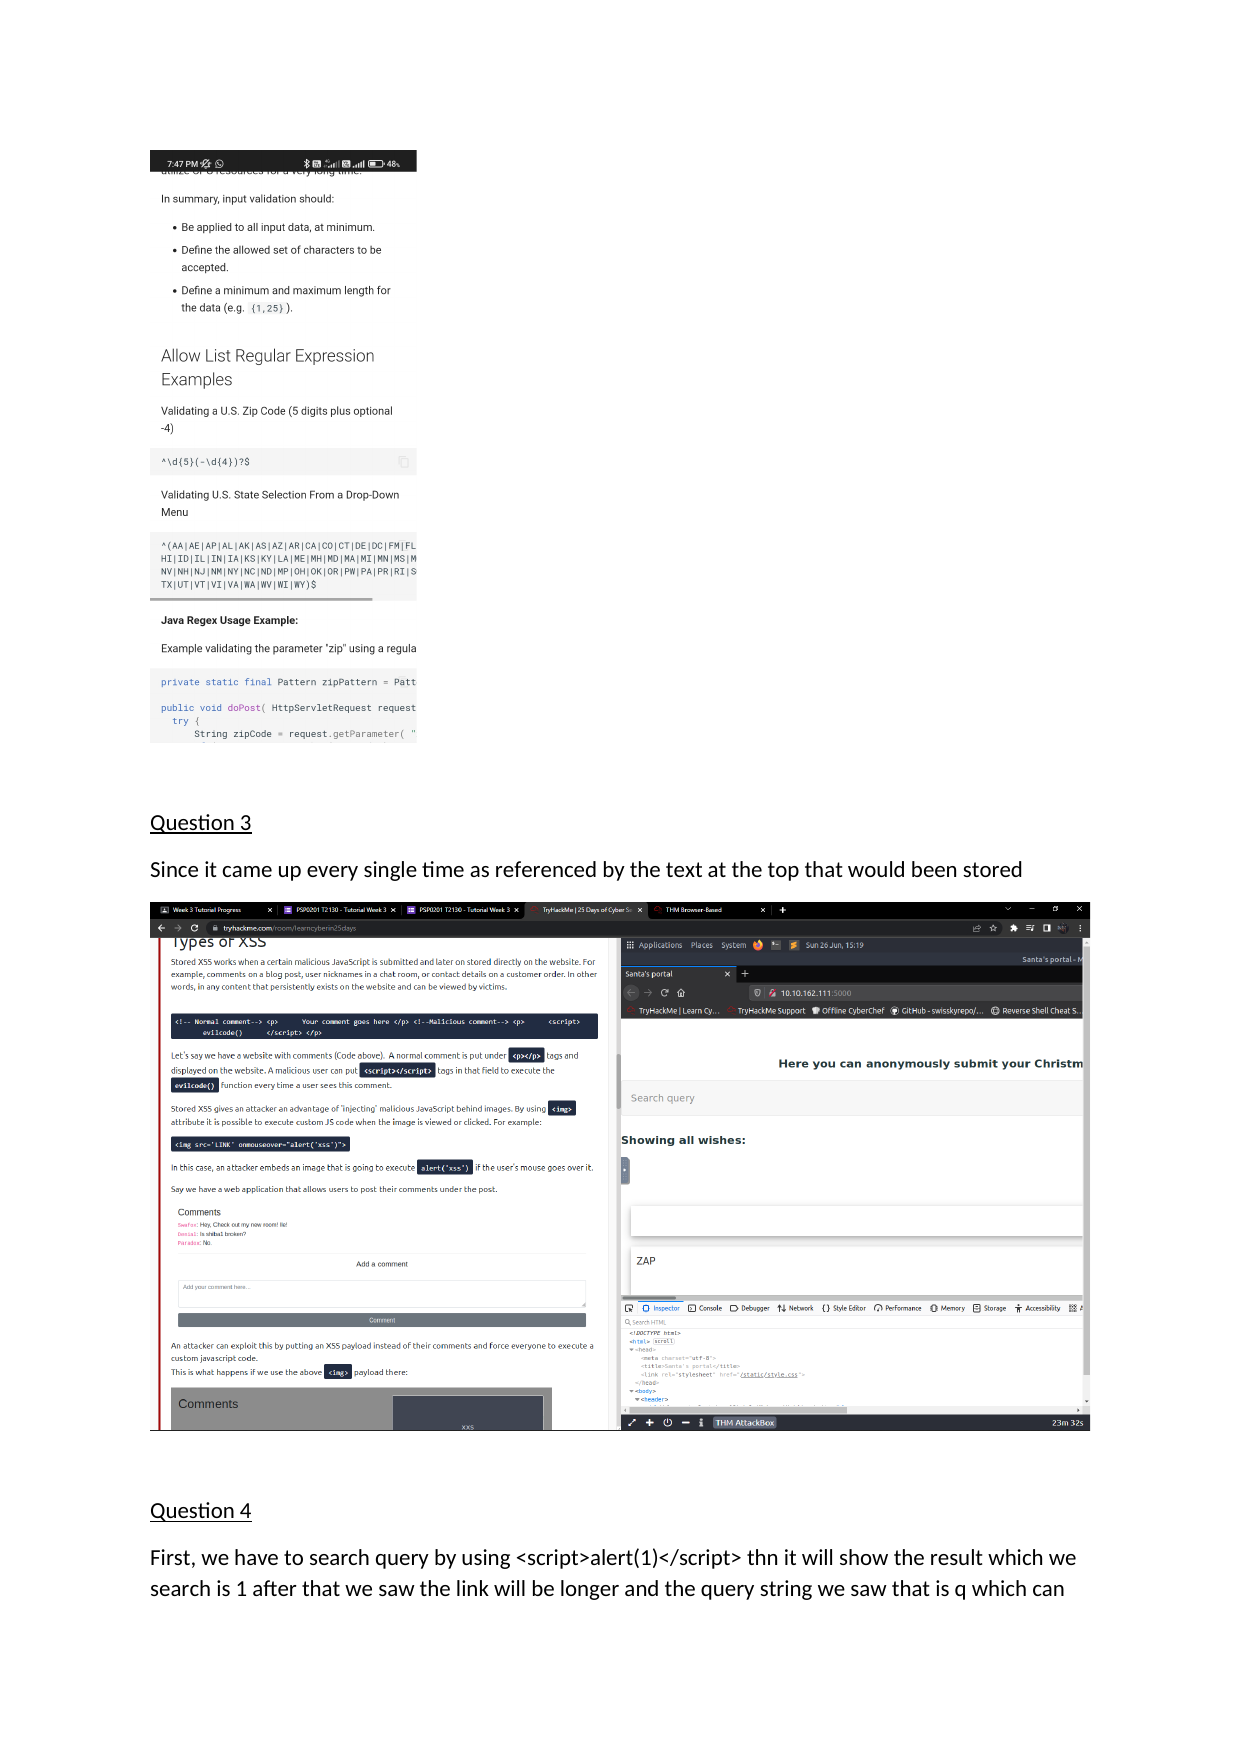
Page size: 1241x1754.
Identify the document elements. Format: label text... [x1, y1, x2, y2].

picture [150, 150, 417, 743]
text Question 4 [150, 1497, 1090, 1525]
text Since it came up every single time as referenced by the text at the top that would been stored [150, 855, 1090, 883]
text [150, 1543, 1090, 1602]
text Question 3 [150, 808, 1090, 836]
picture [150, 902, 1091, 1431]
